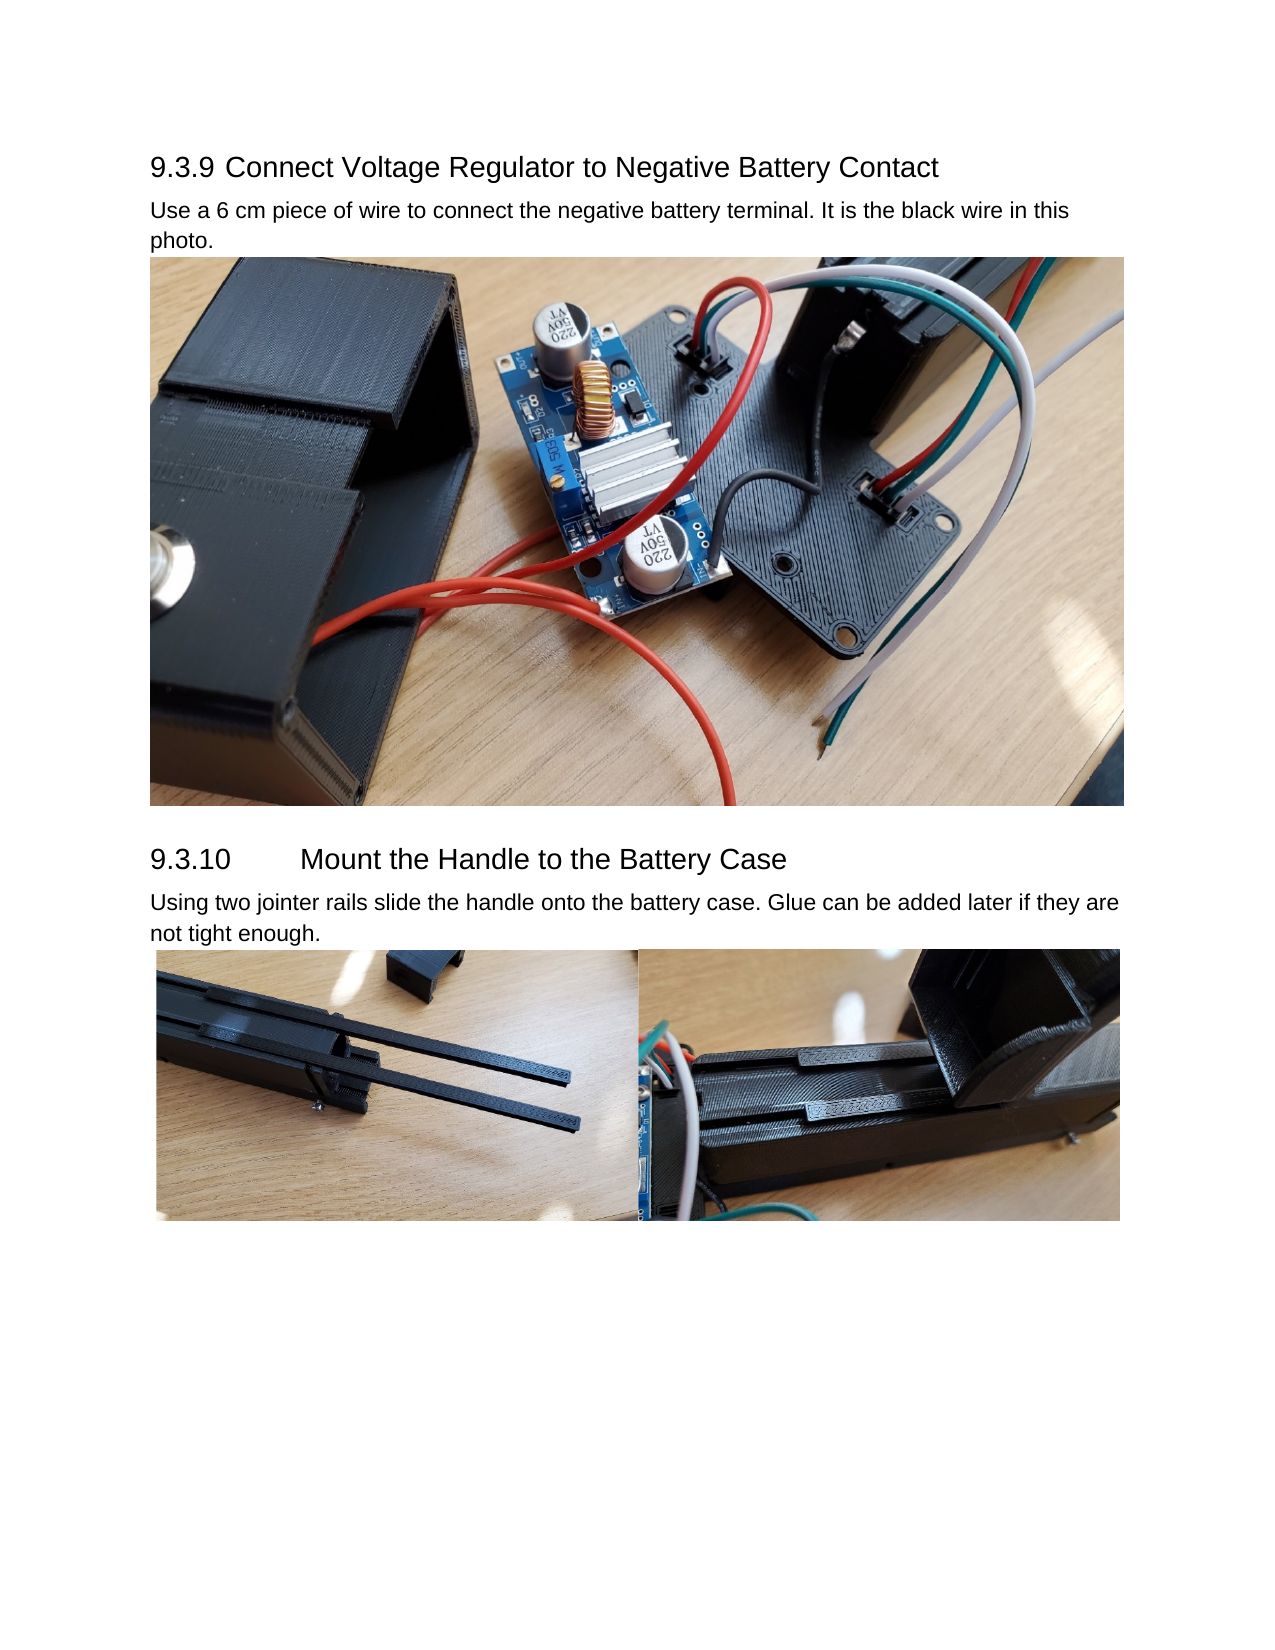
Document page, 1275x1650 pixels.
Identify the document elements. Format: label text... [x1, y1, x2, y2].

subtitle Mount the Handle to the Battery Case [150, 842, 1125, 876]
text Using two jointer rails slide the handle onto the battery case. Glue can be added later if they are not tight enough. [150, 889, 1125, 946]
picture [156, 949, 1120, 1221]
picture [150, 257, 1124, 806]
subtitle Connect Voltage Regulator to Negative Battery Contact [150, 150, 1125, 183]
